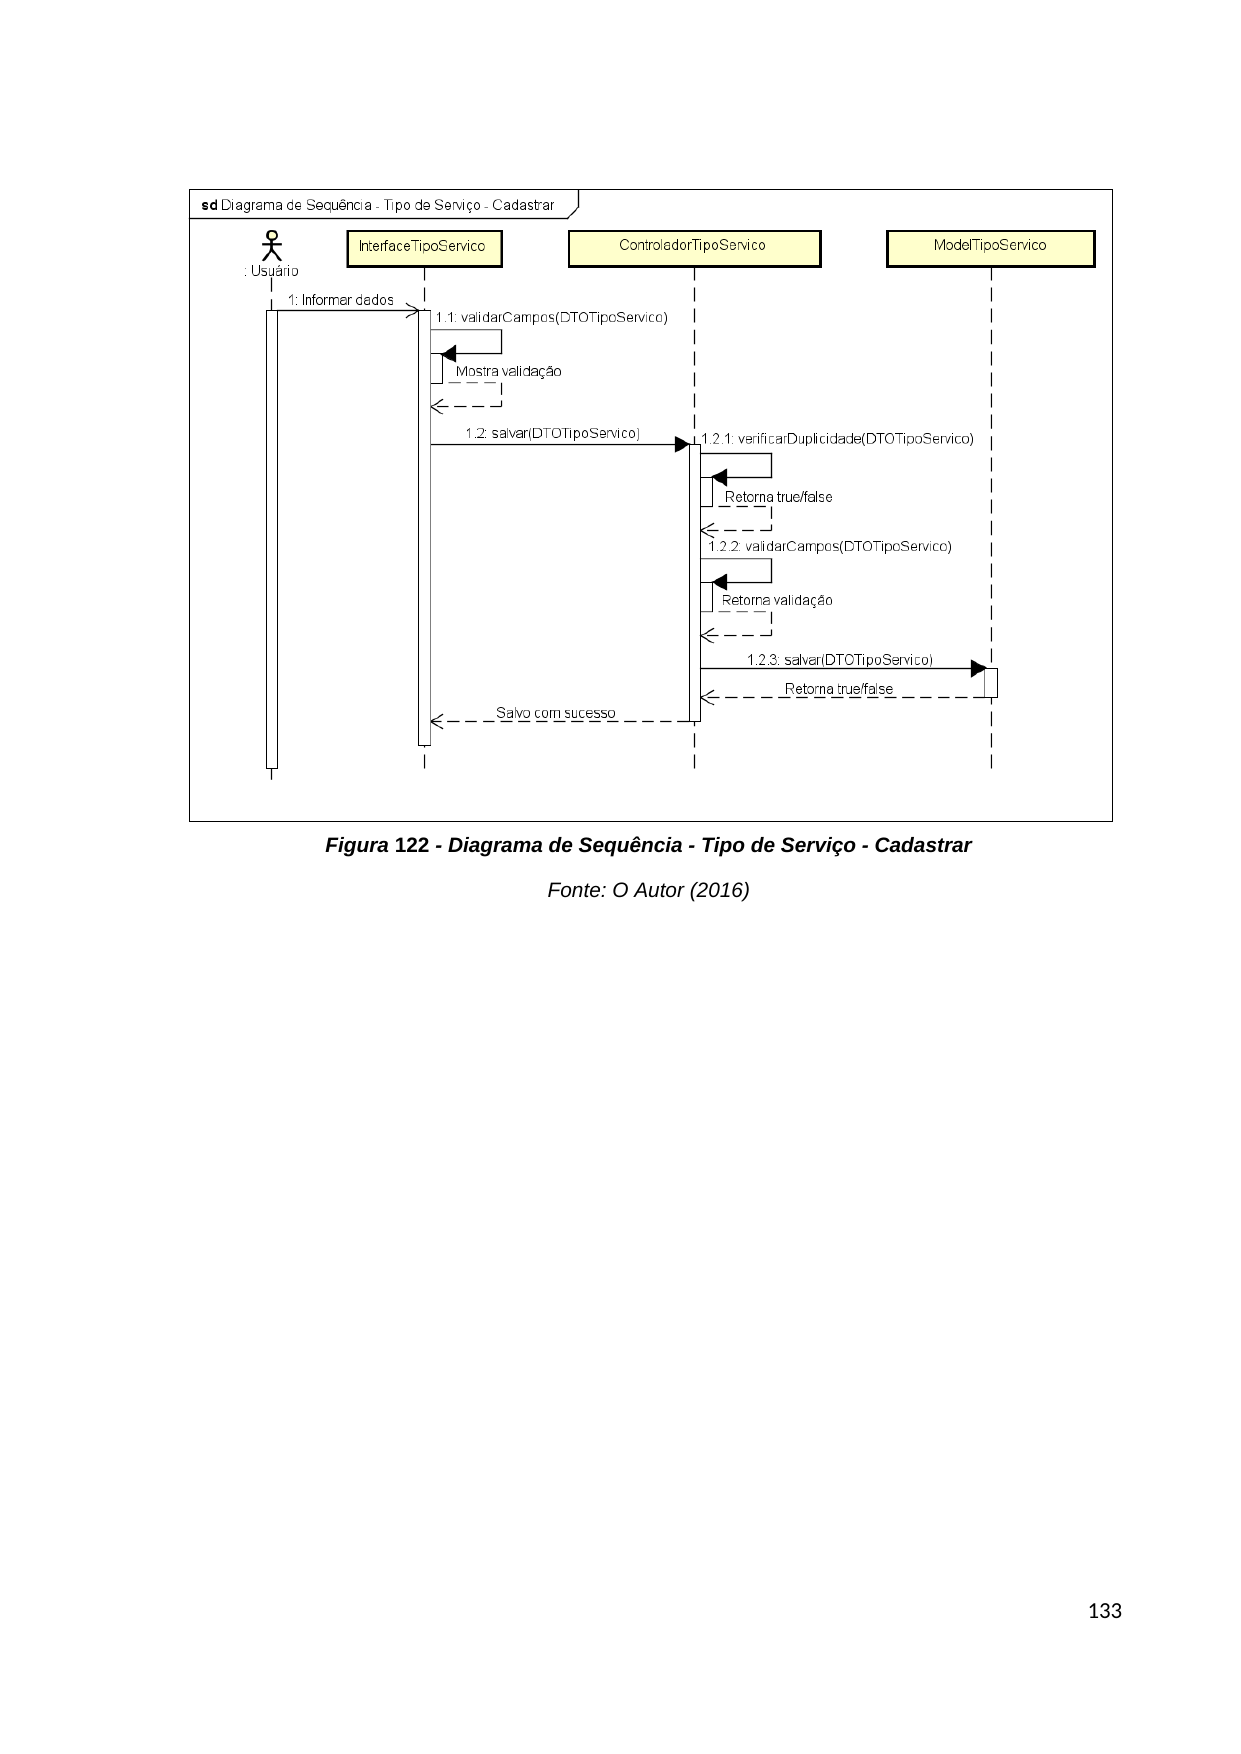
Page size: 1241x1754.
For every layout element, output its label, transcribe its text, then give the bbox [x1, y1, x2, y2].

picture [177, 177, 1123, 833]
text Fonte: O Autor (2016) [177, 878, 1122, 902]
text Figura 122 - Diagrama de Sequência - Tipo de Serviço - Cadastrar [177, 833, 1122, 857]
